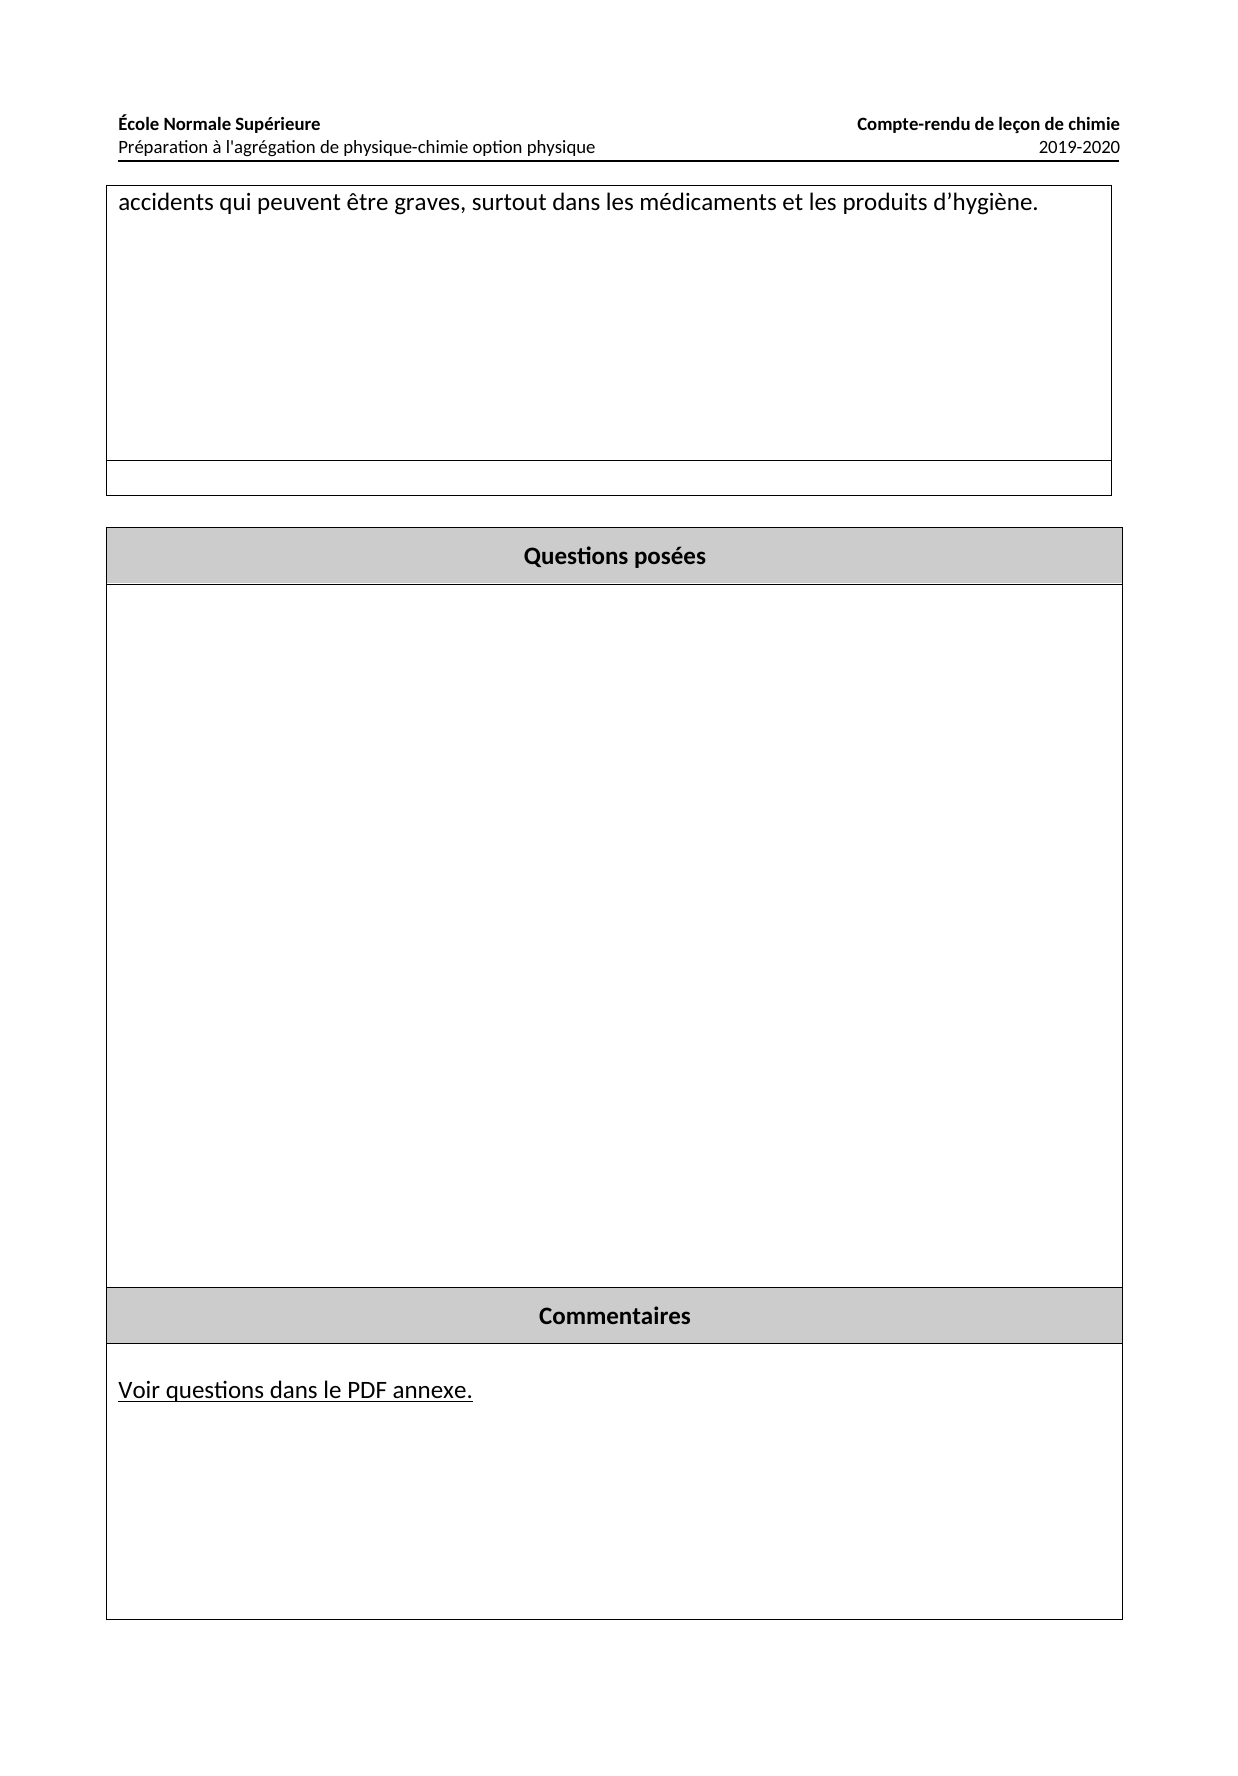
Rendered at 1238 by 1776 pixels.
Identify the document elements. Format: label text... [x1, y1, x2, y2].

table_header Questions posées [107, 528, 1122, 583]
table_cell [107, 186, 1111, 460]
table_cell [107, 1344, 1122, 1619]
table_cell [107, 461, 1111, 495]
table_cell [107, 585, 1122, 1287]
table_cell Commentaires [107, 1288, 1122, 1343]
